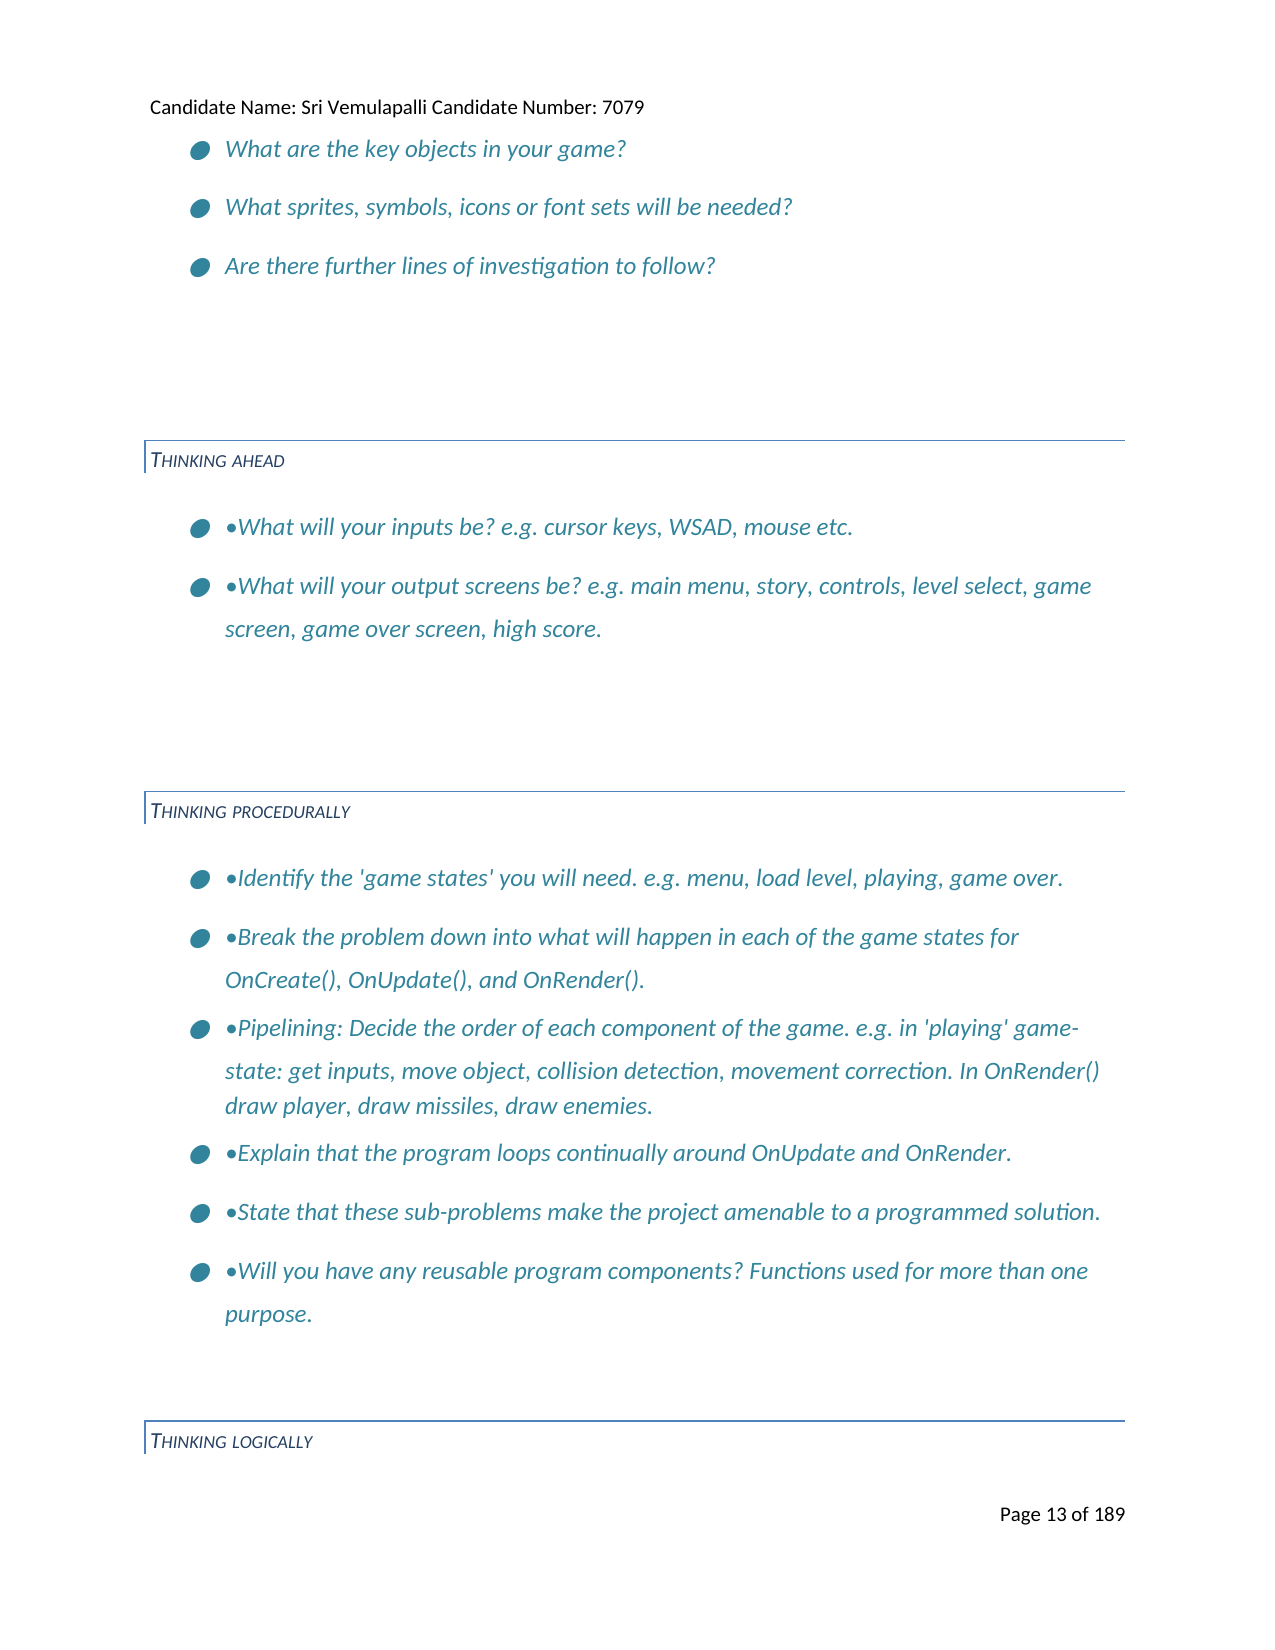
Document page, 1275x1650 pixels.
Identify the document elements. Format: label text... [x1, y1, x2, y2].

subtitle Thinking logically [146, 1422, 1125, 1454]
subtitle Thinking ahead [146, 441, 1125, 473]
list •Will you have any reusable program components? Functions used for more than one purpose. [187, 1242, 1125, 1329]
list What are the key objects in your game? [187, 120, 1125, 171]
list •Explain that the program loops continually around OnUpdate and OnRender. [187, 1125, 1125, 1176]
list Are there further lines of investigation to follow? [187, 238, 1125, 289]
list What sprites, symbols, icons or font sets will be needed? [187, 179, 1125, 230]
list •What will your output screens be? e.g. main menu, story, controls, level select, game screen, game over screen, high score. [187, 557, 1125, 643]
list •Identify the 'game states' you will need. e.g. menu, load level, playing, game over. [187, 849, 1125, 901]
subtitle Thinking procedurally [146, 792, 1125, 824]
list •Pipelining: Decide the order of each component of the game. e.g. in 'playing' game-state: get inputs, move object, collision detection, movement correction. In OnRender() draw player, draw missiles, draw enemies. [187, 999, 1125, 1120]
list •State that these sub-problems make the project amenable to a programmed solution. [187, 1184, 1125, 1235]
list •What will your inputs be? e.g. cursor keys, WSAD, mouse etc. [187, 498, 1125, 549]
list •Break the problem down into what will happen in each of the game states for OnCreate(), OnUpdate(), and OnRender(). [187, 908, 1125, 994]
